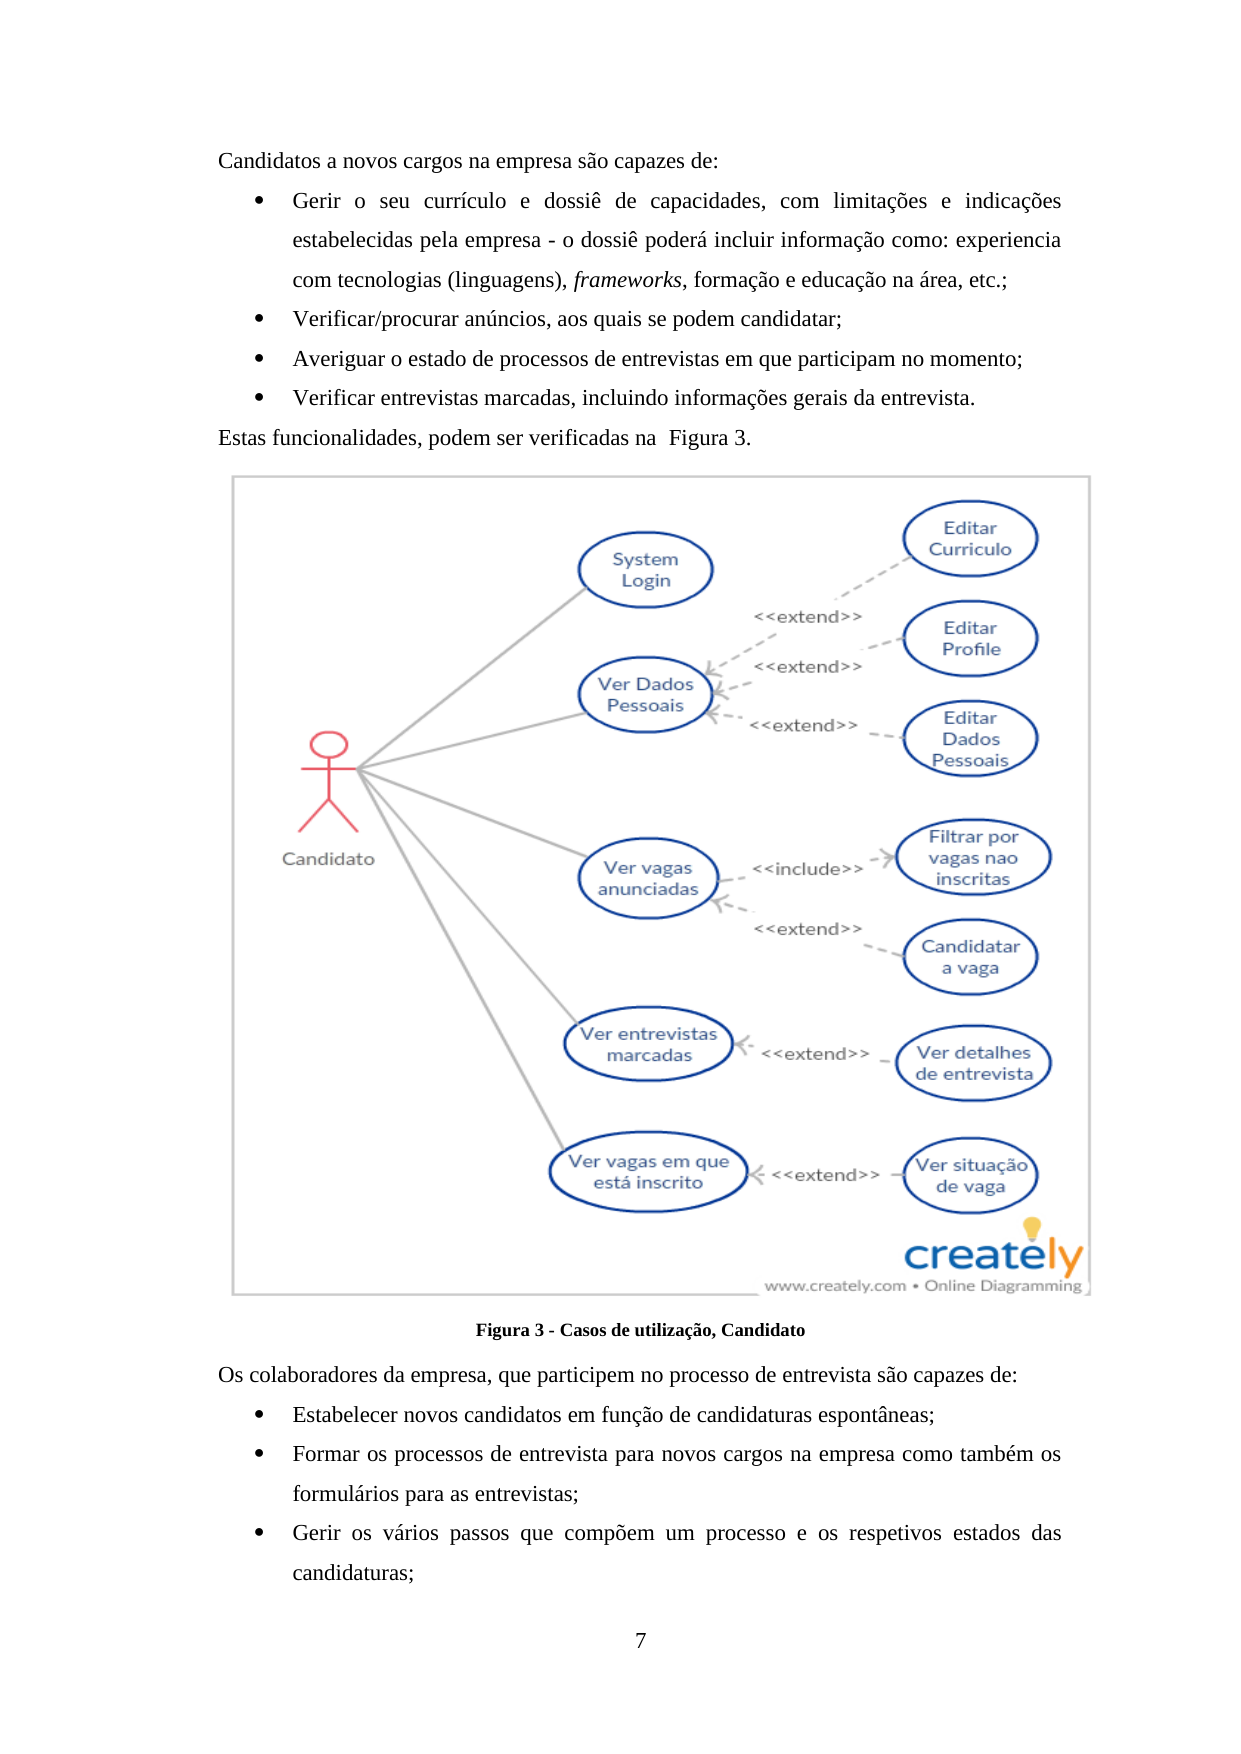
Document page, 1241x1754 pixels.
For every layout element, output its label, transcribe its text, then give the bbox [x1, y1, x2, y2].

list Verificar entrevistas marcadas, incluindo informações gerais da entrevista. [255, 384, 1063, 411]
text Estas funcionalidades, podem ser verificadas na Figura 3. [177, 424, 1063, 450]
picture [217, 463, 1103, 1306]
list Verificar/procurar anúncios, aos quais se podem candidatar; [255, 306, 1063, 332]
list Formar os processos de entrevista para novos cargos na empresa como também os formulários para as entrevistas; [255, 1440, 1063, 1506]
list Gerir o seu currículo e dossiê de capacidades, com limitações e indicações estabelecidas pela empresa - o dossiê poderá incluir informação como: experiencia com tecnologias (linguagens), frameworks, formação e educação na área, etc.; [255, 187, 1063, 292]
list Averiguar o estado de processos de entrevistas em que participam no momento; [255, 345, 1063, 371]
list Gerir os vários passos que compõem um processo e os respetivos estados das candidaturas; [255, 1519, 1063, 1585]
text Candidatos a novos cargos na empresa são capazes de: [177, 148, 1063, 174]
text Os colaboradores da empresa, que participem no processo de entrevista são capazes de: [177, 1361, 1063, 1387]
list Estabelecer novos candidatos em função de candidaturas espontâneas; [255, 1401, 1063, 1427]
